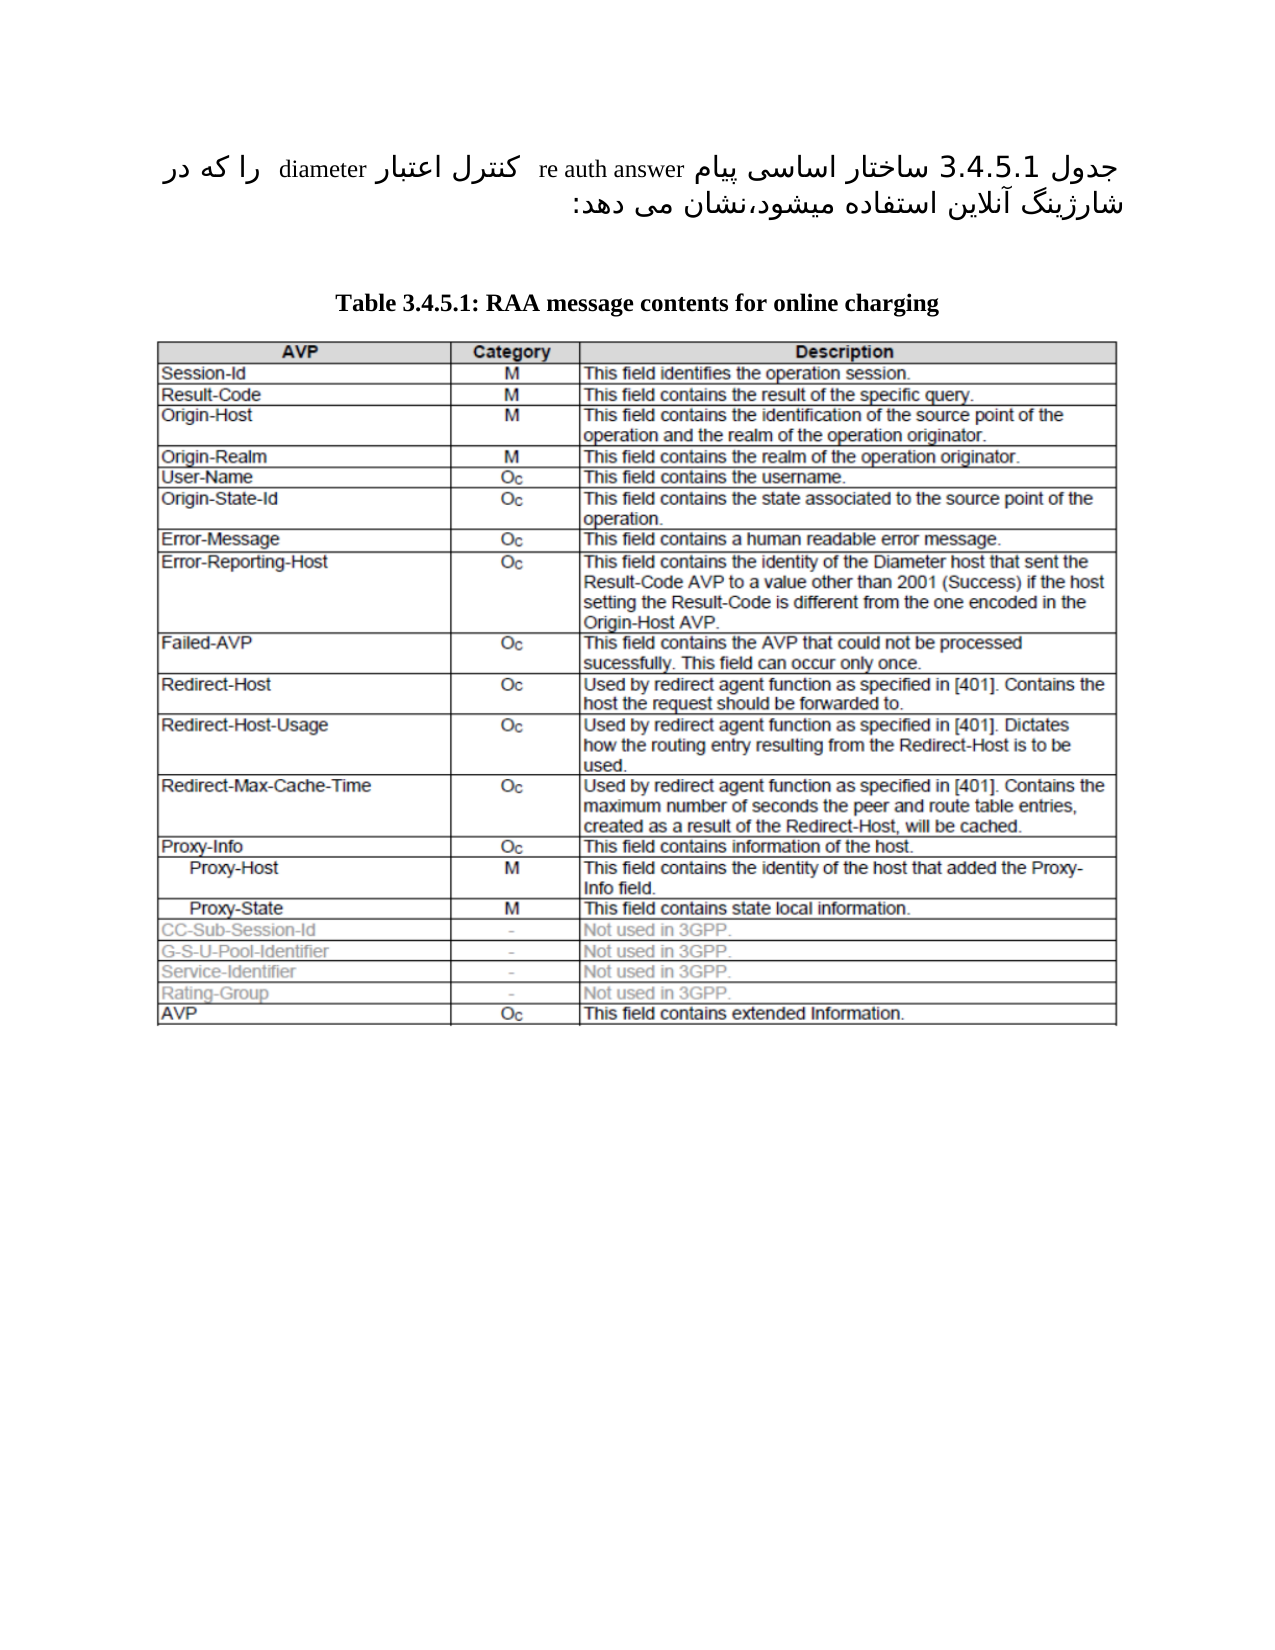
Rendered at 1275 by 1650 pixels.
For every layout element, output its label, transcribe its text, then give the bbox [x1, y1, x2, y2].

text جدول 3.4.5.1 ساختار اساسی پیام re auth answer کنترل اعتبار diameter را که در شارژینگ آنلاین استفاده میشود،نشان می دهد: [150, 150, 1125, 221]
picture [150, 335, 1125, 1038]
text Table 3.4.5.1: RAA message contents for online charging [150, 288, 1125, 316]
